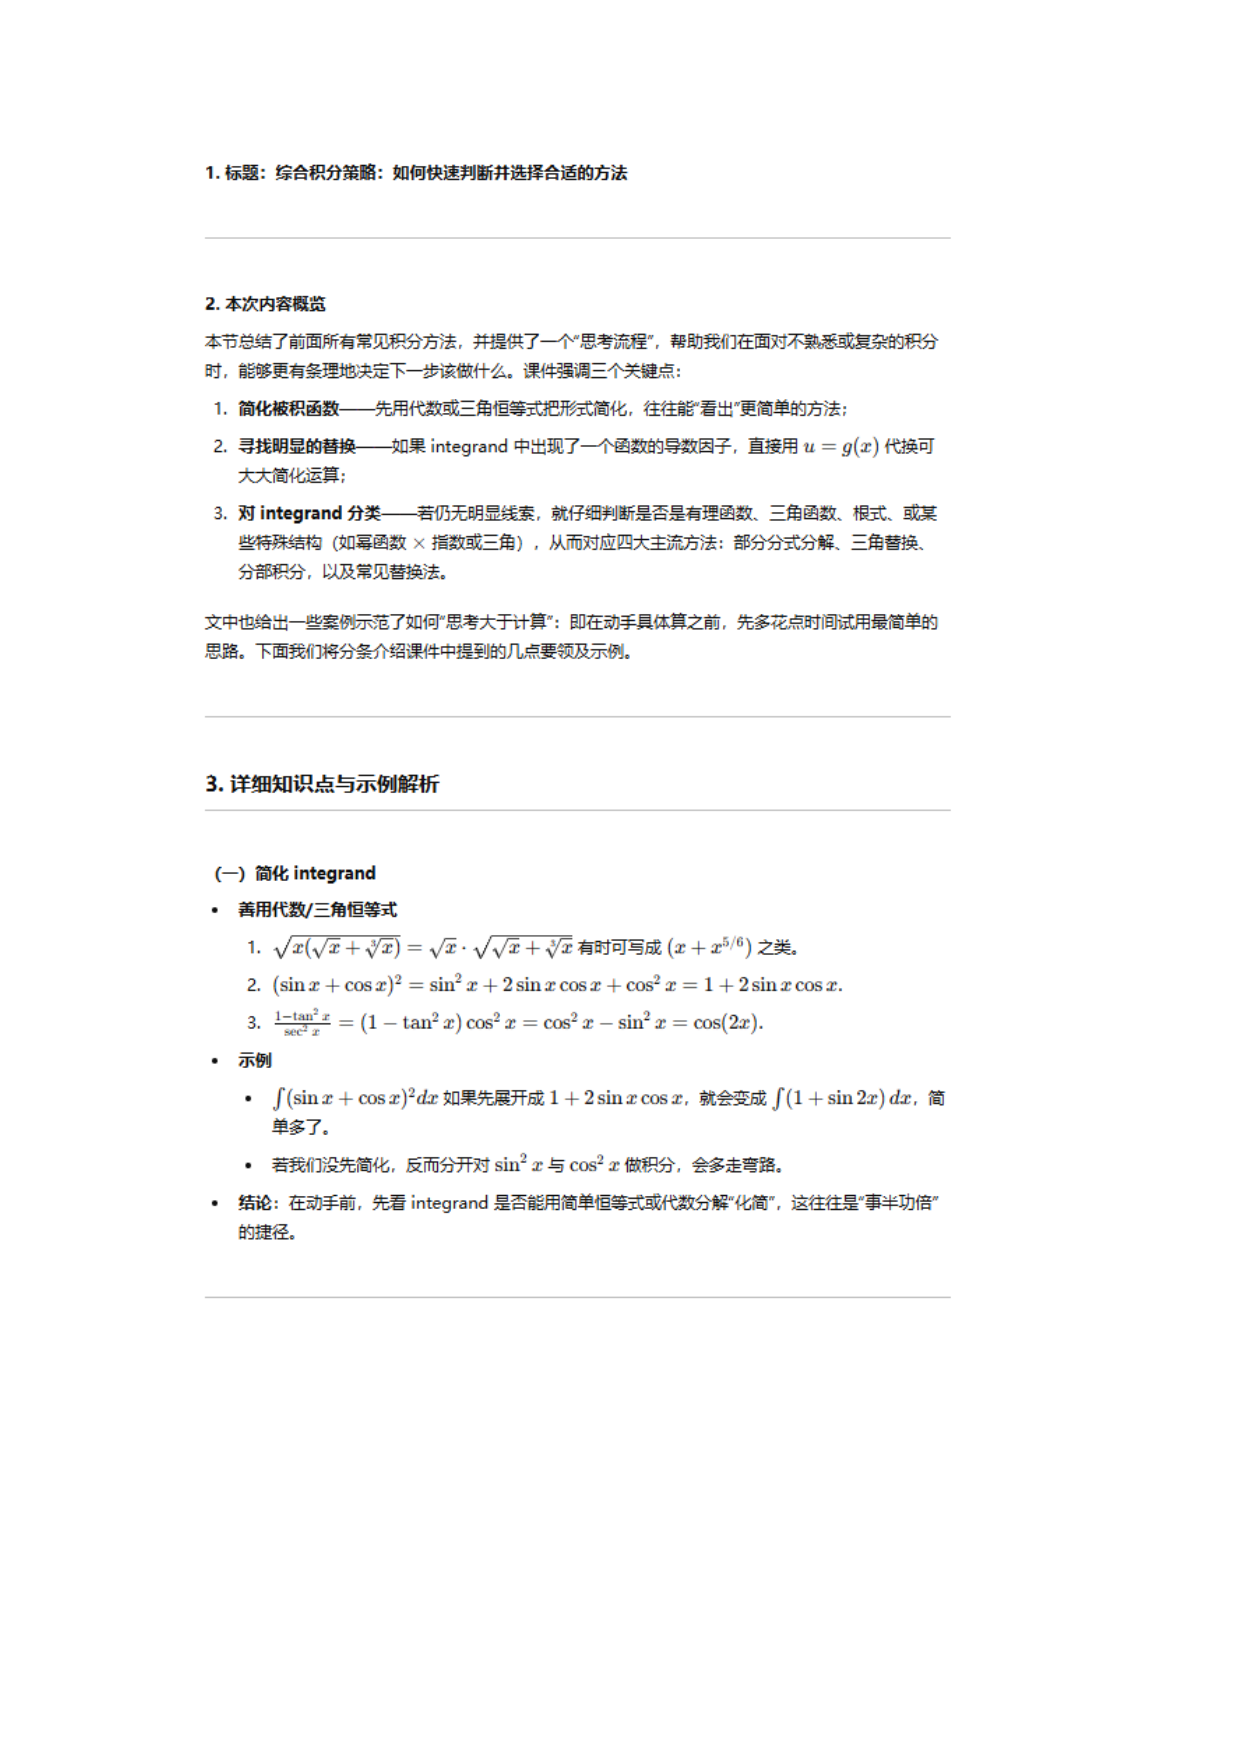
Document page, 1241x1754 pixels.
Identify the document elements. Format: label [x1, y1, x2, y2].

picture [187, 152, 1053, 1322]
